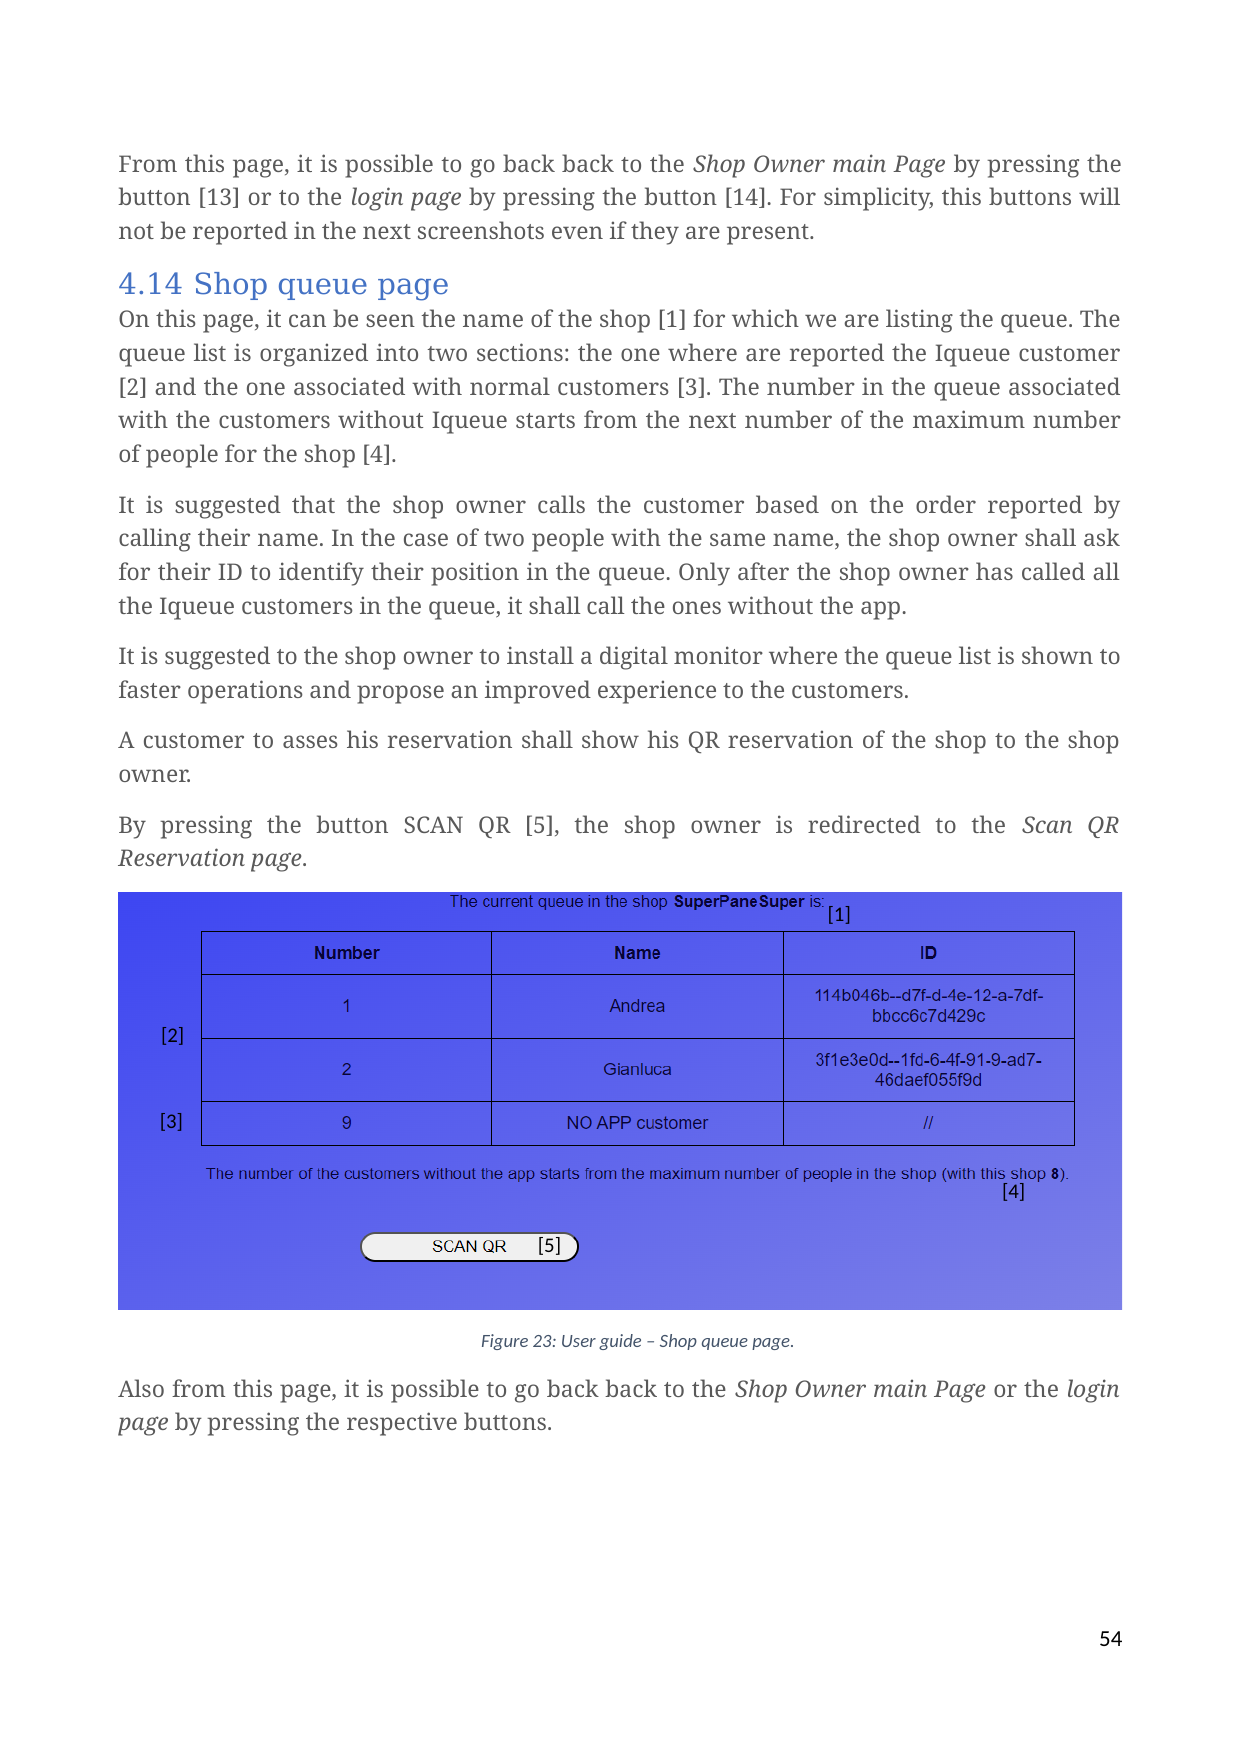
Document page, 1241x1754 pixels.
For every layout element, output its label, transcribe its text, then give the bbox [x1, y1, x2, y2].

text By pressing the button SCAN QR [5], the shop owner is redirected to the Scan QR Reservation page. [118, 809, 1122, 874]
subtitle Shop queue page [118, 266, 1122, 301]
text It is suggested to the shop owner to install a digital monitor where the queue list is shown to faster operations and propose an improved experience to the customers. [118, 640, 1122, 705]
text From this page, it is possible to go back back to the Shop Owner main Page by pressing the button [13] or to the login page by pressing the button [14]. For simplicity, this buttons will not be reported in the next screenshots even if they are present. [118, 148, 1122, 246]
text On this page, it can be seen the name of the shop [1] for which we are listing the queue. The queue list is organized into two sections: the one where are reported the Iqueue customer [2] and the one associated with normal customers [3]. The number in the queue associated with the customers without Iqueue starts from the next number of the maximum number of people for the shop [4]. [118, 303, 1122, 469]
text Figure 23: User guide – Shop queue page. [156, 1329, 1122, 1352]
text A customer to asses his reservation shall show his QR reservation of the shop to the shop owner. [118, 724, 1122, 789]
picture [118, 892, 1123, 1310]
text It is suggested that the shop owner calls the customer based on the order reported by calling their name. In the case of two people with the same name, the shop owner shall ask for their ID to identify their position in the queue. Only after the shop owner has called all the Iqueue customers in the queue, it shall call the ones without the app. [118, 489, 1122, 621]
text Also from this page, it is possible to go back back to the Shop Owner main Page or the login page by pressing the respective buttons. [118, 1372, 1122, 1437]
